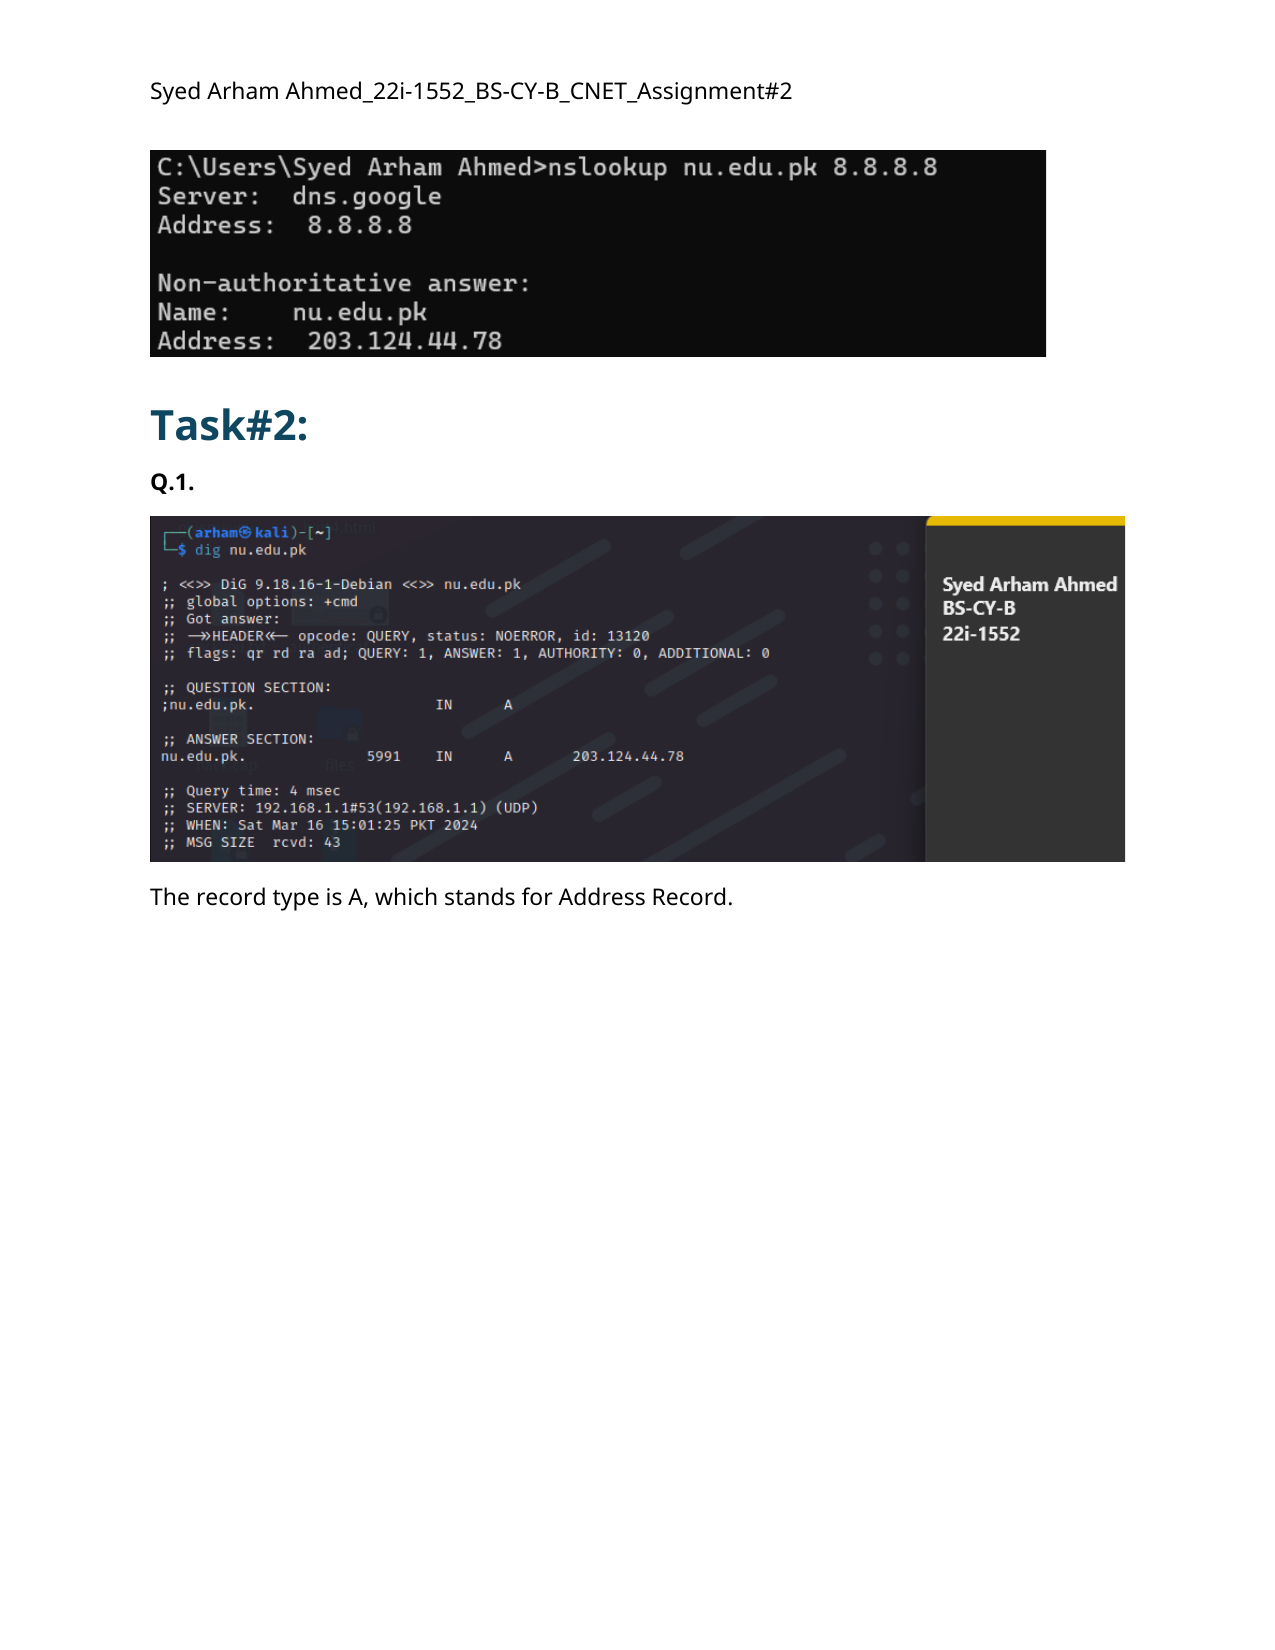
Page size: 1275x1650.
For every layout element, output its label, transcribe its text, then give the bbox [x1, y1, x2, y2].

text The record type is A, which stands for Address Record. [150, 880, 1125, 912]
picture [150, 150, 1047, 357]
picture [150, 516, 1125, 862]
text Q.1. [150, 466, 1125, 497]
subtitle Task#2: [150, 396, 1125, 453]
